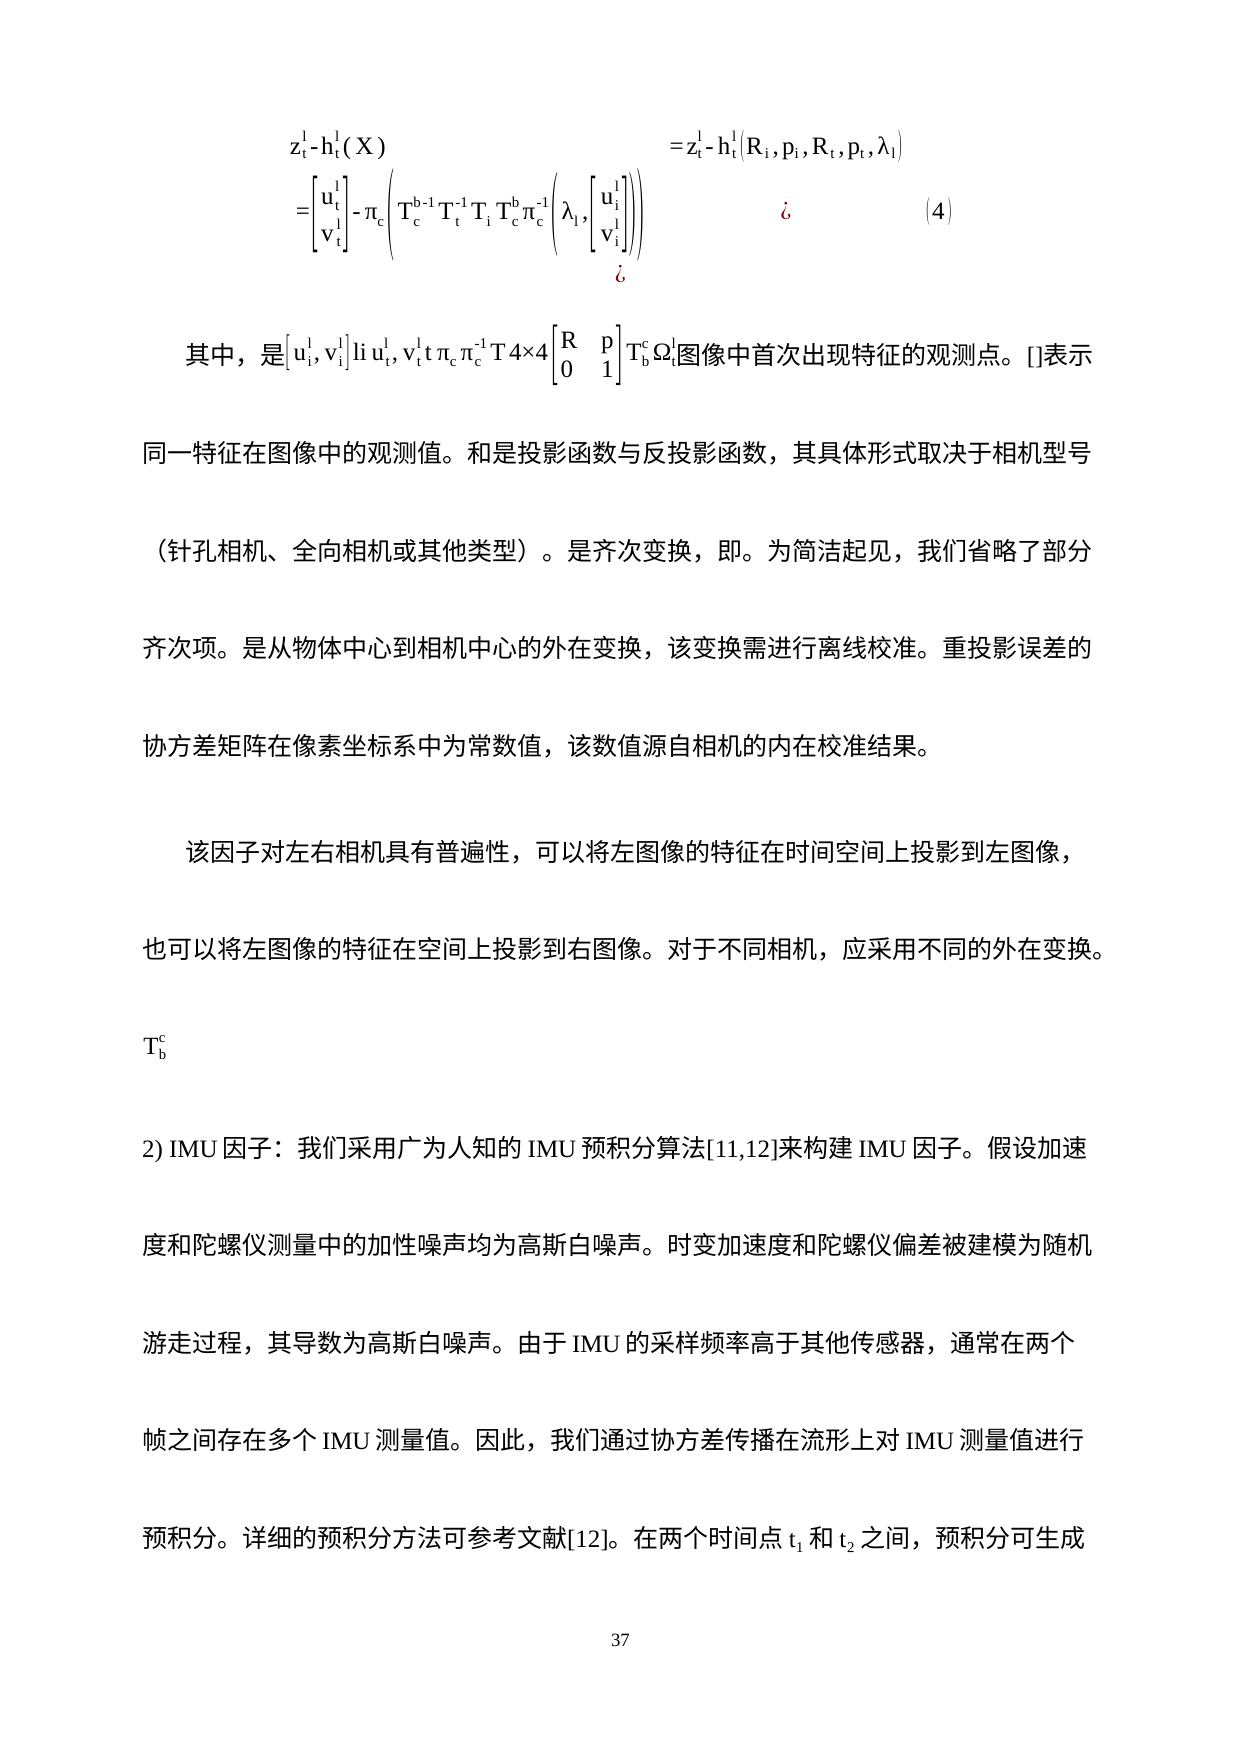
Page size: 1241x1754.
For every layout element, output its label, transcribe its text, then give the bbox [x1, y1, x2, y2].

text 该因子对左右相机具有普遍性，可以将左图像的特征在时间空间上投影到左图像，也可以将左图像的特征在空间上投影到右图像。对于不同相机，应采用不同的外在变换。 [142, 818, 1098, 1078]
text 其中，是图像中首次出现特征的观测点。[]表示同一特征在图像中的观测值。和是投影函数与反投影函数，其具体形式取决于相机型号（针孔相机、全向相机或其他类型）。是齐次变换，即。为简洁起见，我们省略了部分齐次项。是从物体中心到相机中心的外在变换，该变换需进行离线校准。重投影误差的协方差矩阵在像素坐标系中为常数值，该数值源自相机的内在校准结果。 [142, 322, 1098, 777]
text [142, 1114, 1098, 1569]
